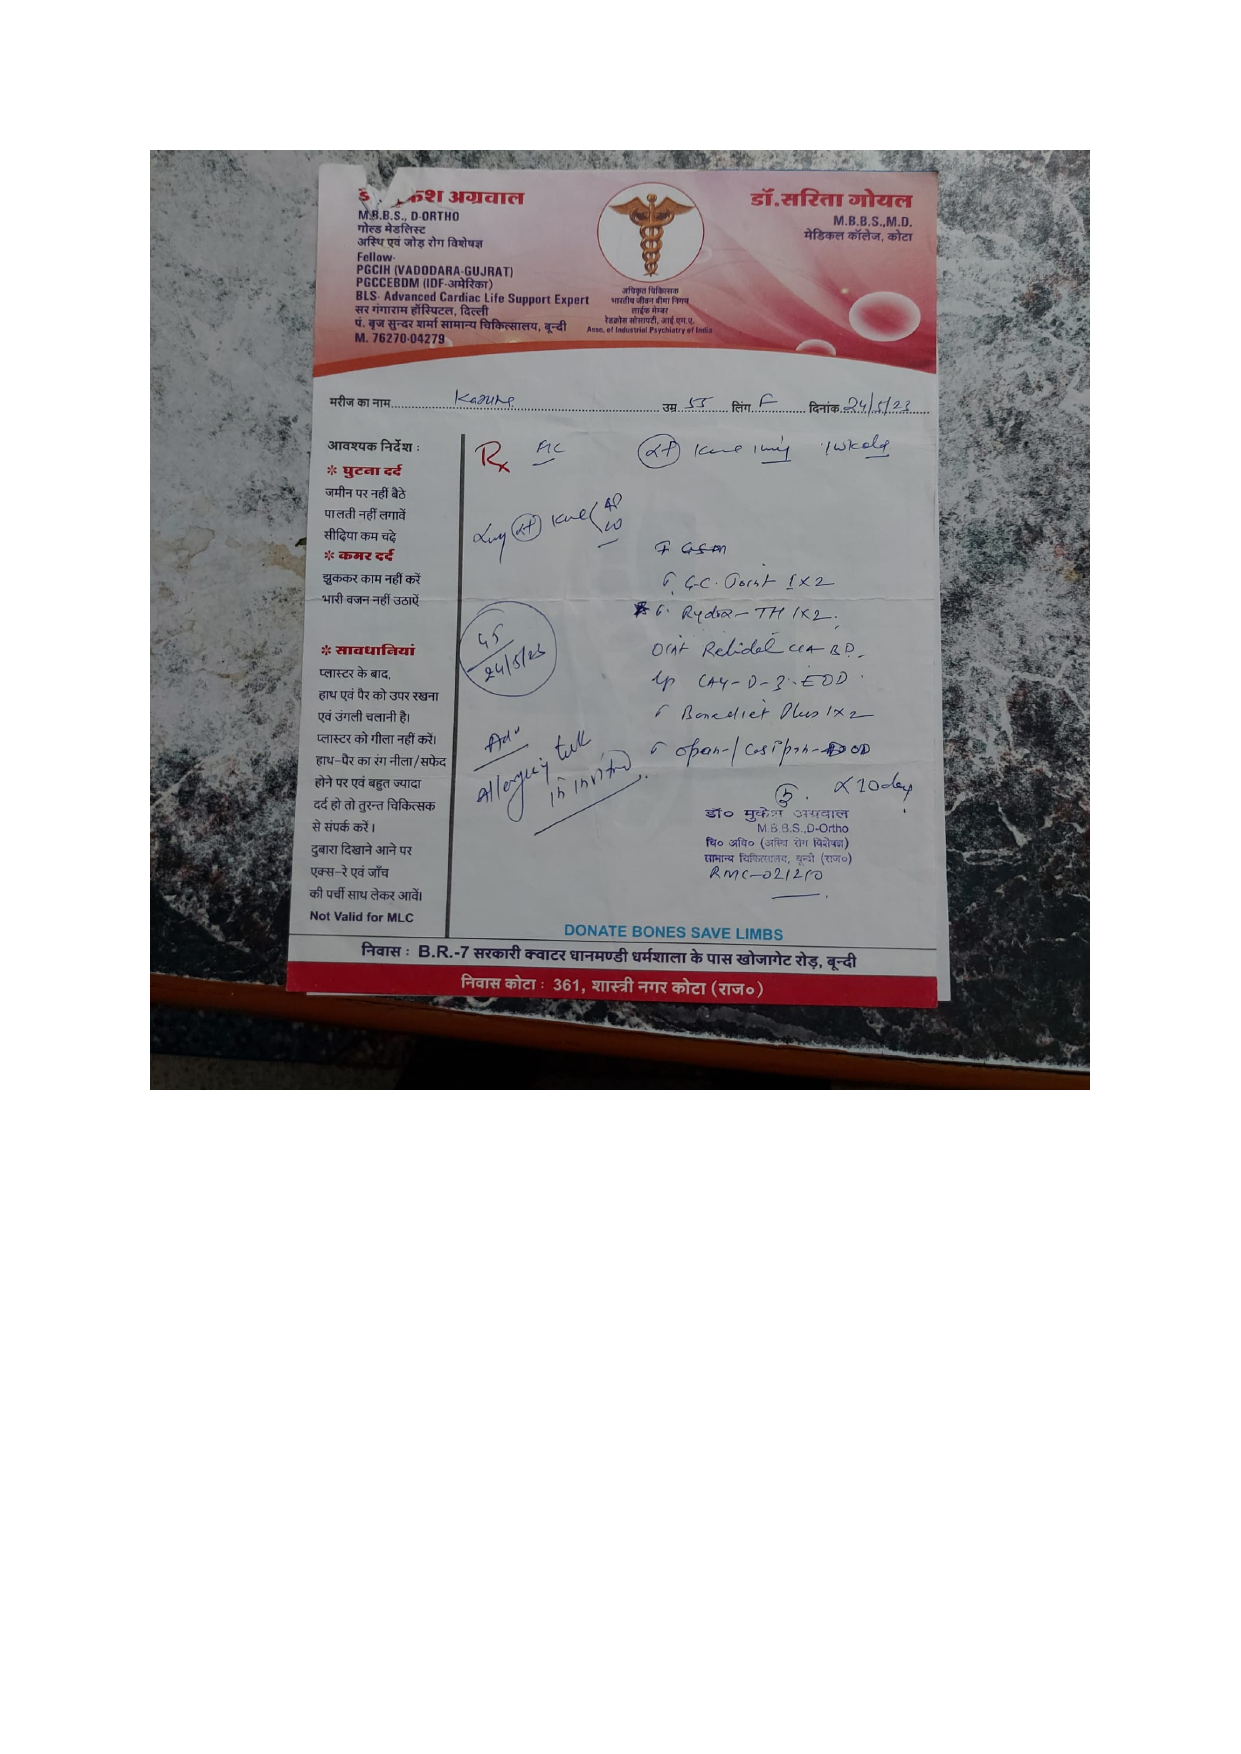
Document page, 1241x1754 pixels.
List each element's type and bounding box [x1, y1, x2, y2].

picture [150, 150, 1090, 1090]
